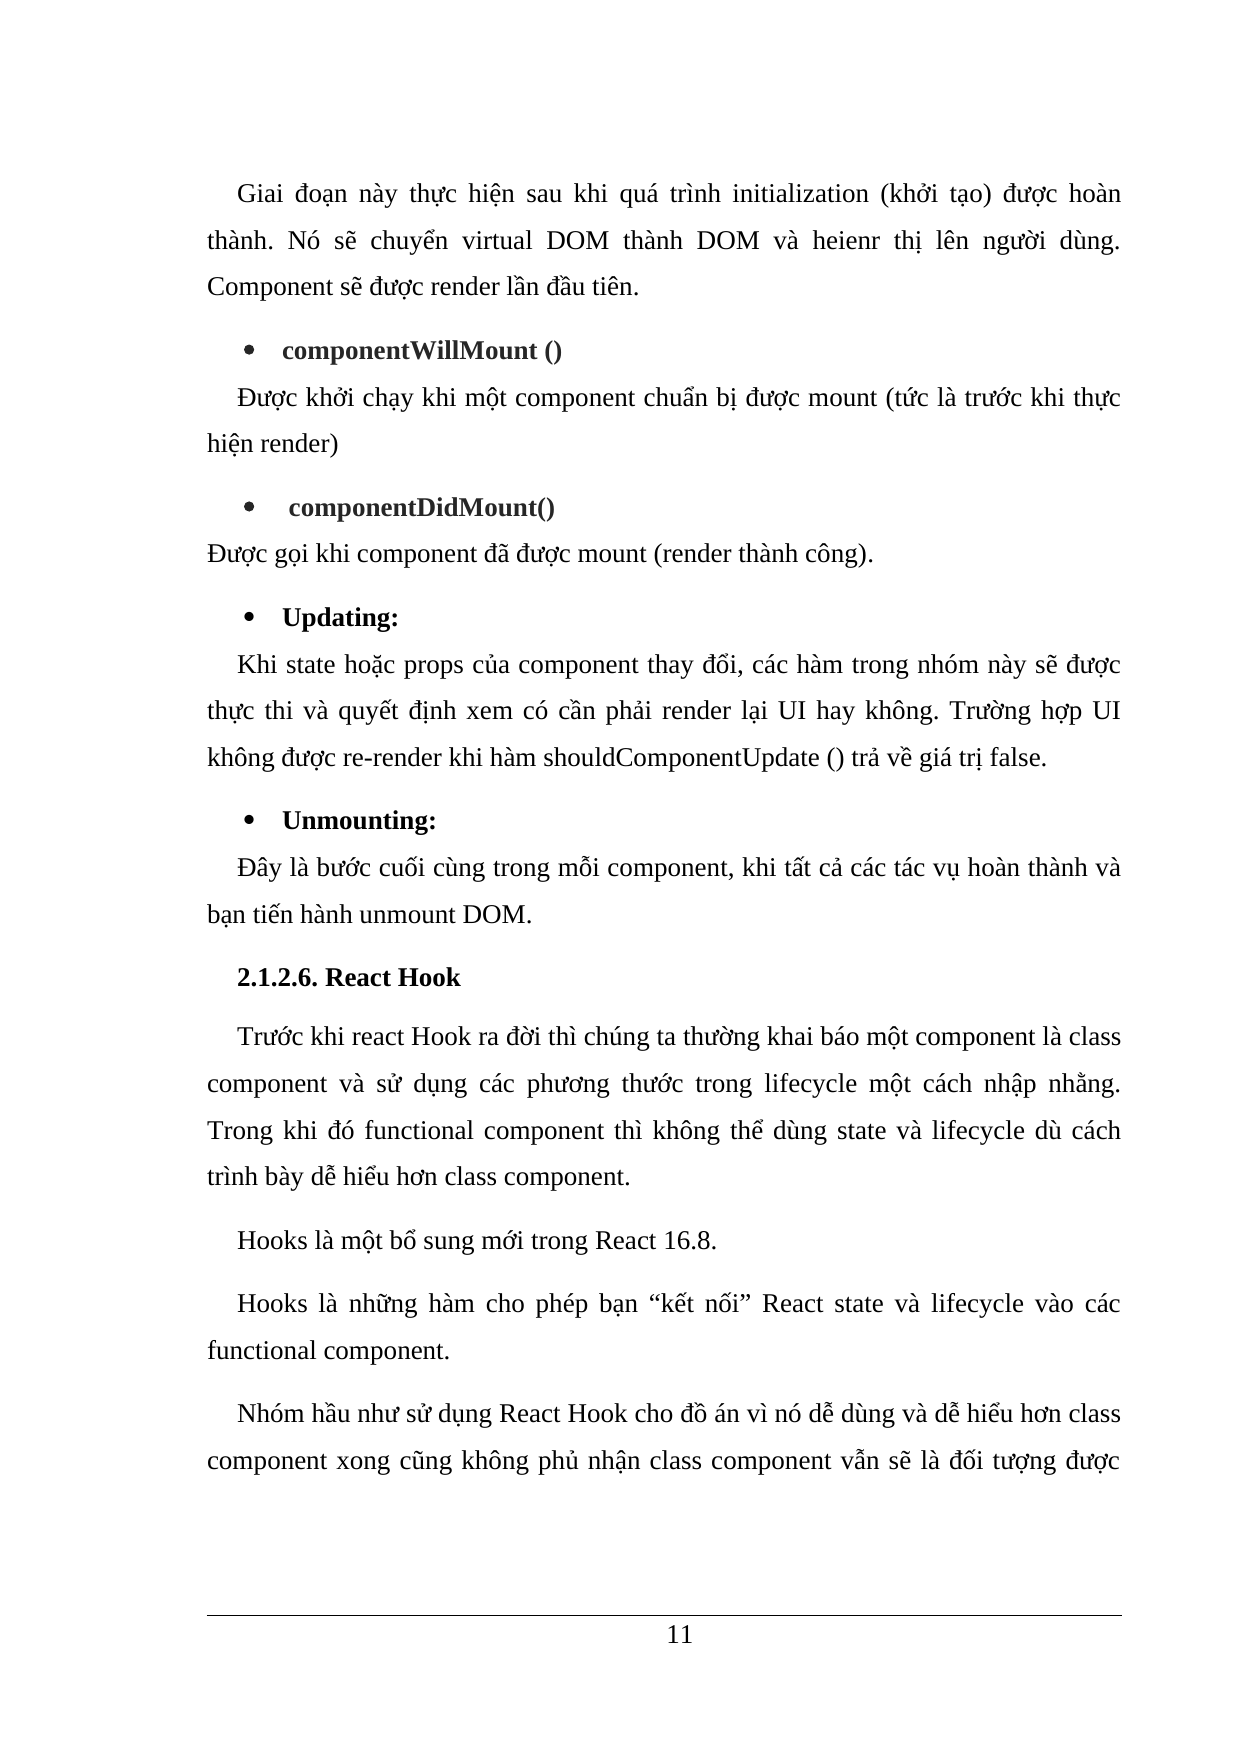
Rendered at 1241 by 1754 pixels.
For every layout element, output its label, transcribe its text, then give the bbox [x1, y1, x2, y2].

list componentDidMount() [244, 491, 1122, 522]
text Trước khi react Hook ra đời thì chúng ta thường khai báo một component là class component và sử dụng các phương thước trong lifecycle một cách nhập nhằng. Trong khi đó functional component thì không thể dùng state và lifecycle dù cách trình bày dễ hiểu hơn class component. [207, 1021, 1122, 1192]
text Giai đoạn này thực hiện sau khi quá trình initialization (khởi tạo) được hoàn thành. Nó sẽ chuyển virtual DOM thành DOM và heienr thị lên người dùng. Component sẽ được render lần đầu tiên. [207, 177, 1122, 302]
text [207, 1397, 1122, 1475]
text Được gọi khi component đã được mount (render thành công). [207, 538, 1122, 569]
text Đây là bước cuối cùng trong mỗi component, khi tất cả các tác vụ hoàn thành và bạn tiến hành unmount DOM. [207, 851, 1122, 929]
text Hooks là những hàm cho phép bạn “kết nối” React state và lifecycle vào các functional component. [207, 1287, 1122, 1365]
list componentWillMount () [244, 334, 1122, 365]
text Được khởi chạy khi một component chuẩn bị được mount (tức là trước khi thực hiện render) [207, 381, 1122, 458]
subtitle React Hook [237, 961, 1122, 992]
list Updating: [244, 601, 1122, 632]
text Khi state hoặc props của component thay đổi, các hàm trong nhóm này sẽ được thực thi và quyết định xem có cần phải render lại UI hay không. Trường hợp UI không được re-render khi hàm shouldComponentUpdate () trả về giá trị false. [207, 648, 1122, 772]
list Unmounting: [244, 804, 1122, 836]
text Hooks là một bổ sung mới trong React 16.8. [207, 1224, 1122, 1255]
